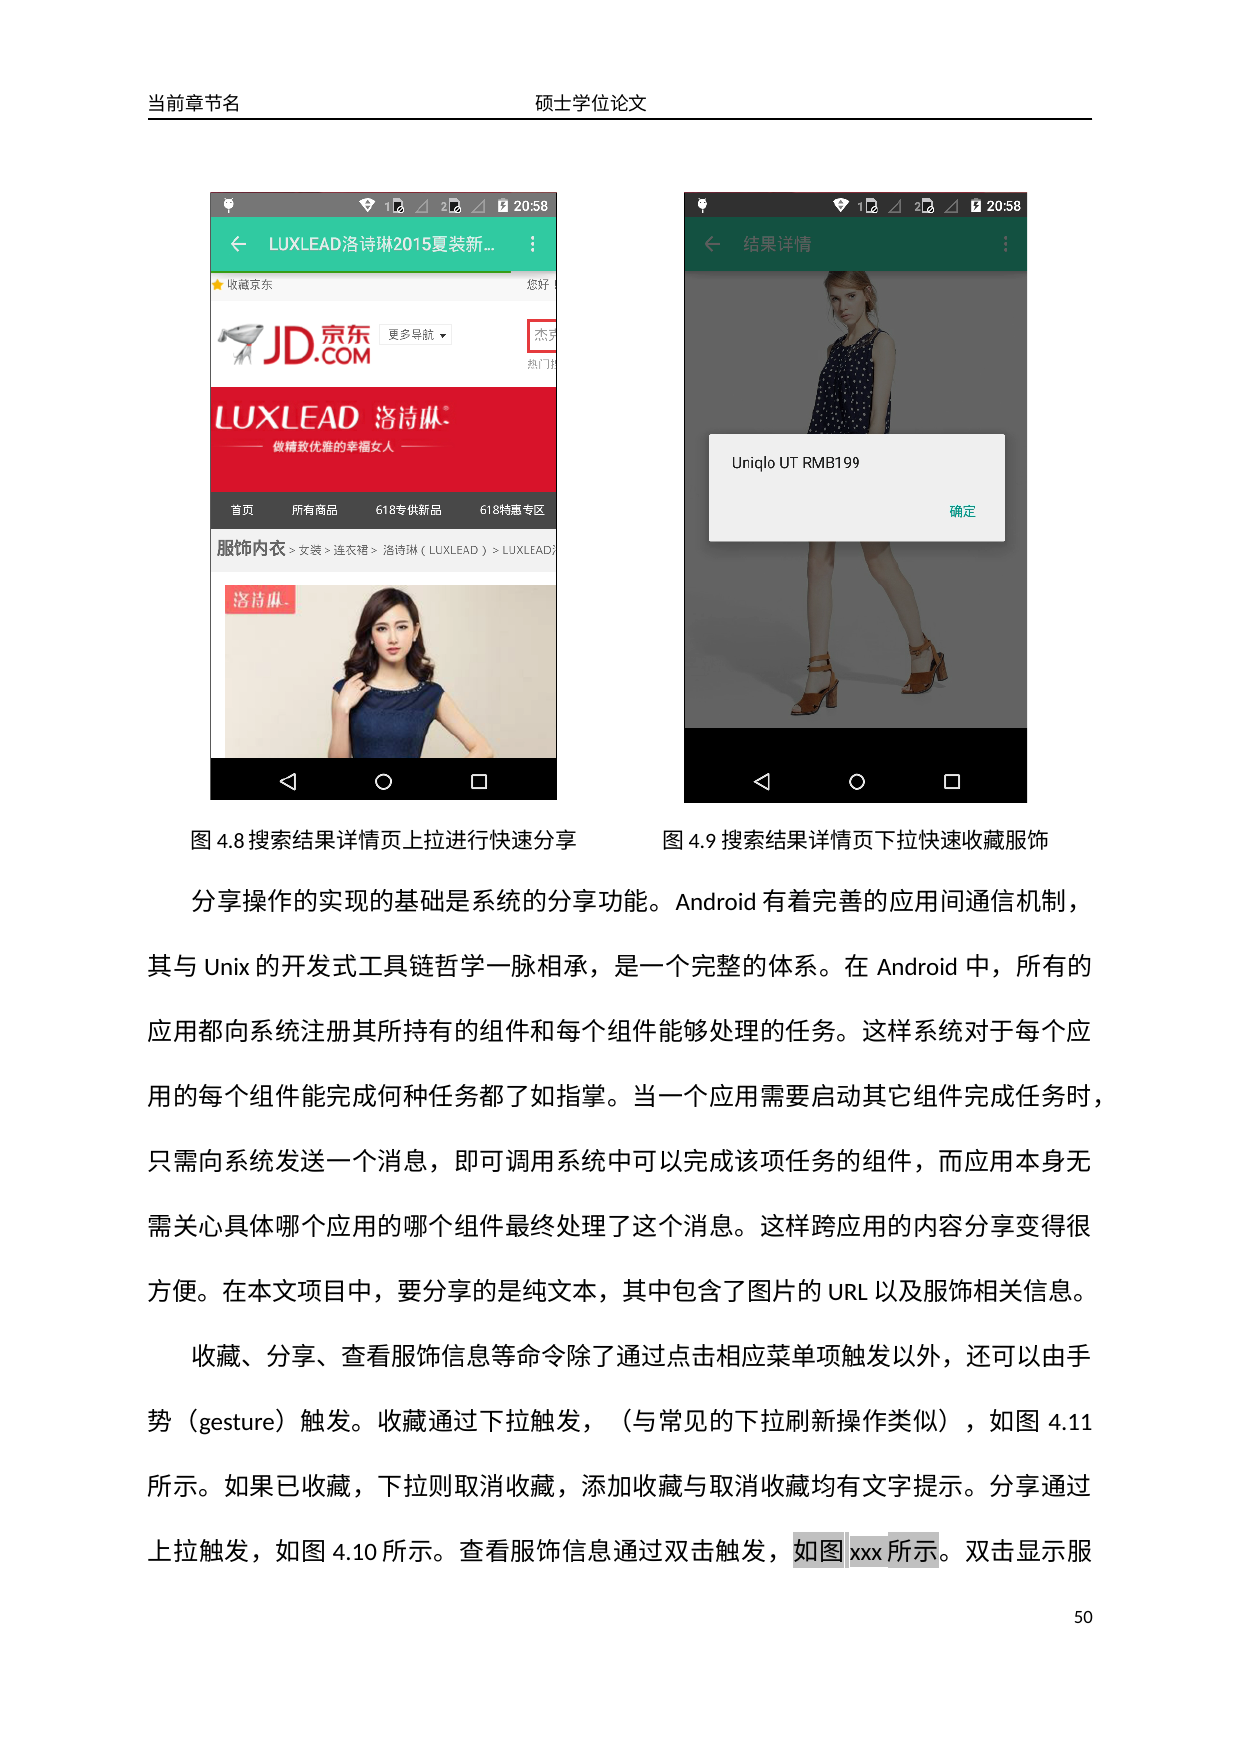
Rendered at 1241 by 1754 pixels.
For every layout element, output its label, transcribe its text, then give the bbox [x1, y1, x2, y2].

text 分享操作的实现的基础是系统的分享功能。Android有着完善的应用间通信机制，其与Unix的开发式工具链哲学一脉相承，是一个完整的体系。在 Android 中，所有的应用都向系统注册其所持有的组件和每个组件能够处理的任务。这样系统对于每个应用的每个组件能完成何种任务都了如指掌。当一个应用需要启动其它组件完成任务时，只需向系统发送一个消息，即可调用系统中可以完成该项任务的组件，而应用本身无需关心具体哪个应用的哪个组件最终处理了这个消息。这样跨应用的内容分享变得很方便。在本文项目中，要分享的是纯文本，其中包含了图片的URL以及服饰相关信息。 [148, 867, 1092, 1322]
picture [210, 192, 557, 800]
table_cell 图4.8搜索结果详情页上拉进行快速分享 [148, 822, 619, 867]
table_cell 图4.9 搜索结果详情页下拉快速收藏服饰 [620, 822, 1091, 867]
picture [684, 192, 1028, 803]
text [148, 1322, 1092, 1582]
table_header [148, 192, 619, 822]
table_header [620, 192, 1091, 822]
